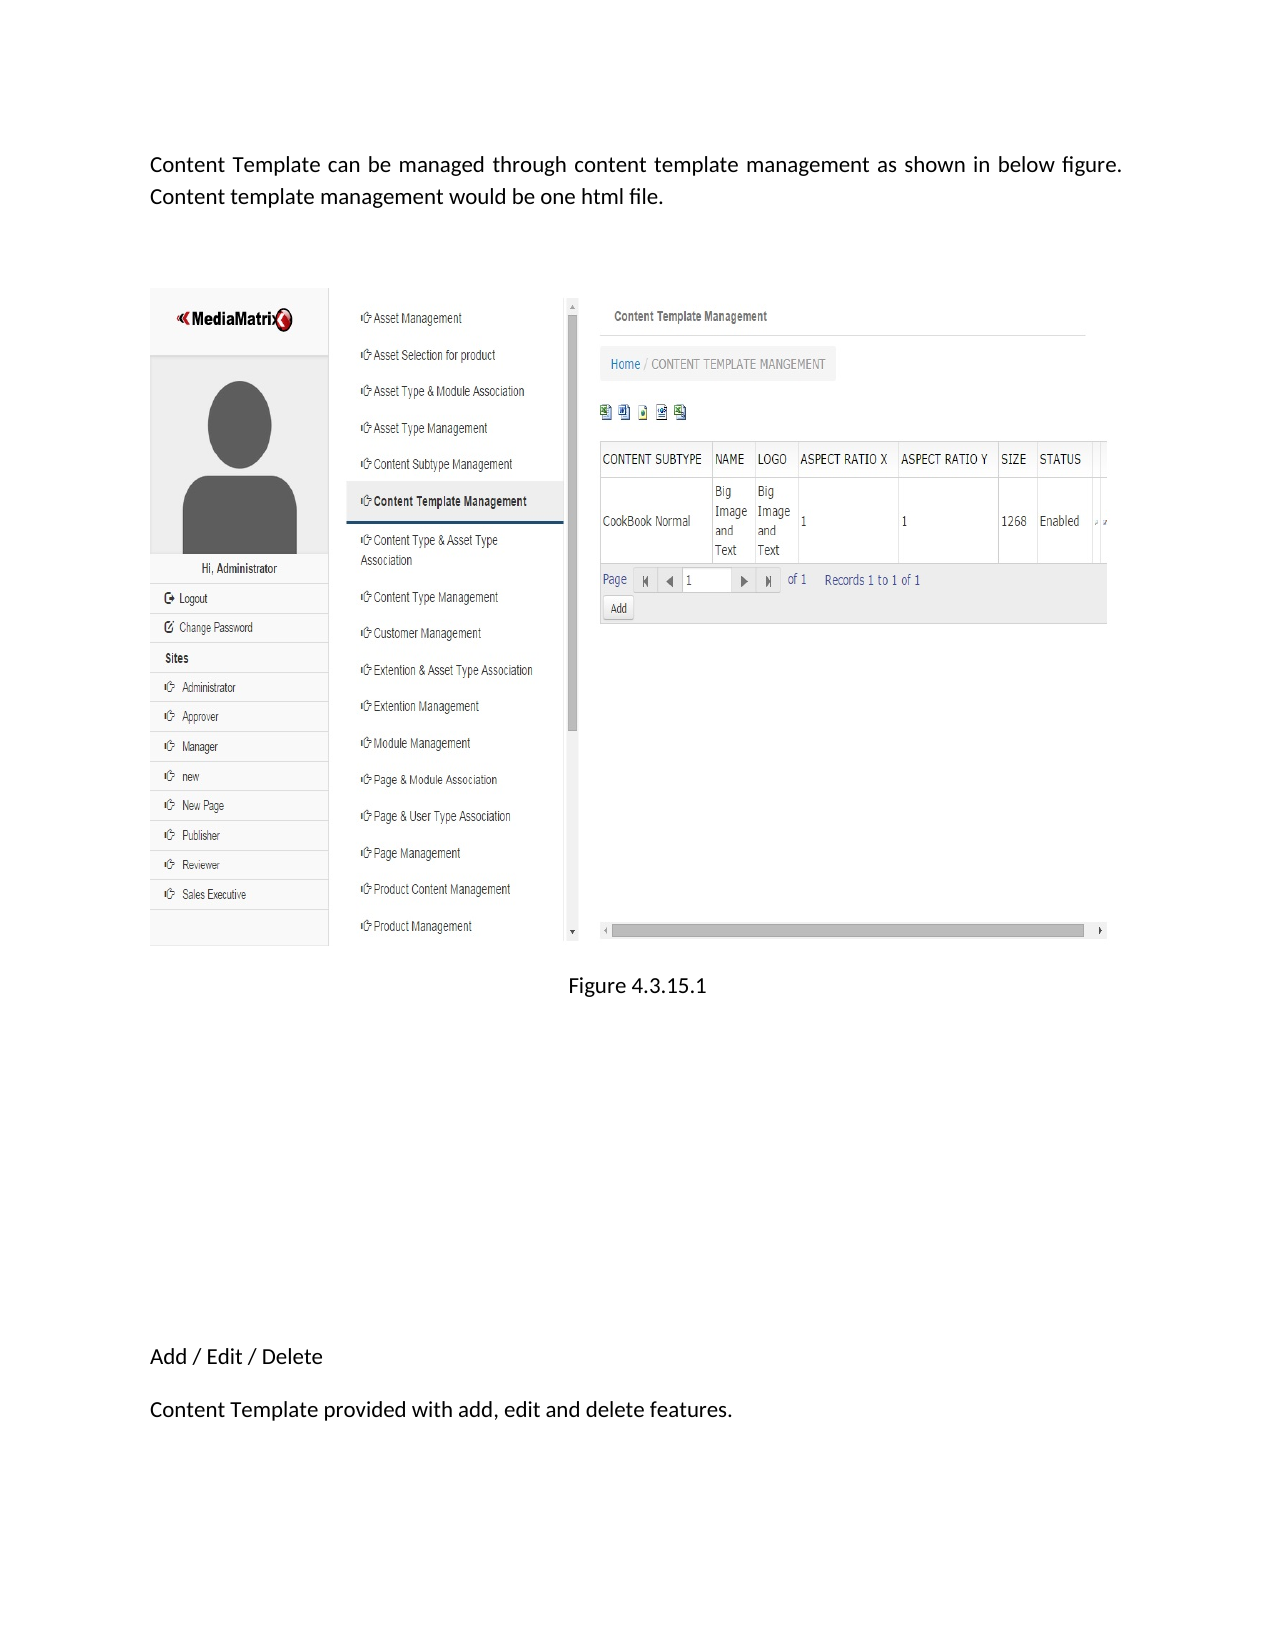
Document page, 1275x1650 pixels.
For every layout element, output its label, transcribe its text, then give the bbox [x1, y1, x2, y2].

text Figure 4.3.15.1 [150, 971, 1125, 999]
text Content Template provided with add, edit and delete features. [150, 1395, 1125, 1423]
text Add / Edit / Delete [150, 1342, 1125, 1370]
text Content Template can be managed through content template management as shown in below figure. Content template management would be one html file. [150, 150, 1125, 210]
picture [150, 288, 1125, 946]
